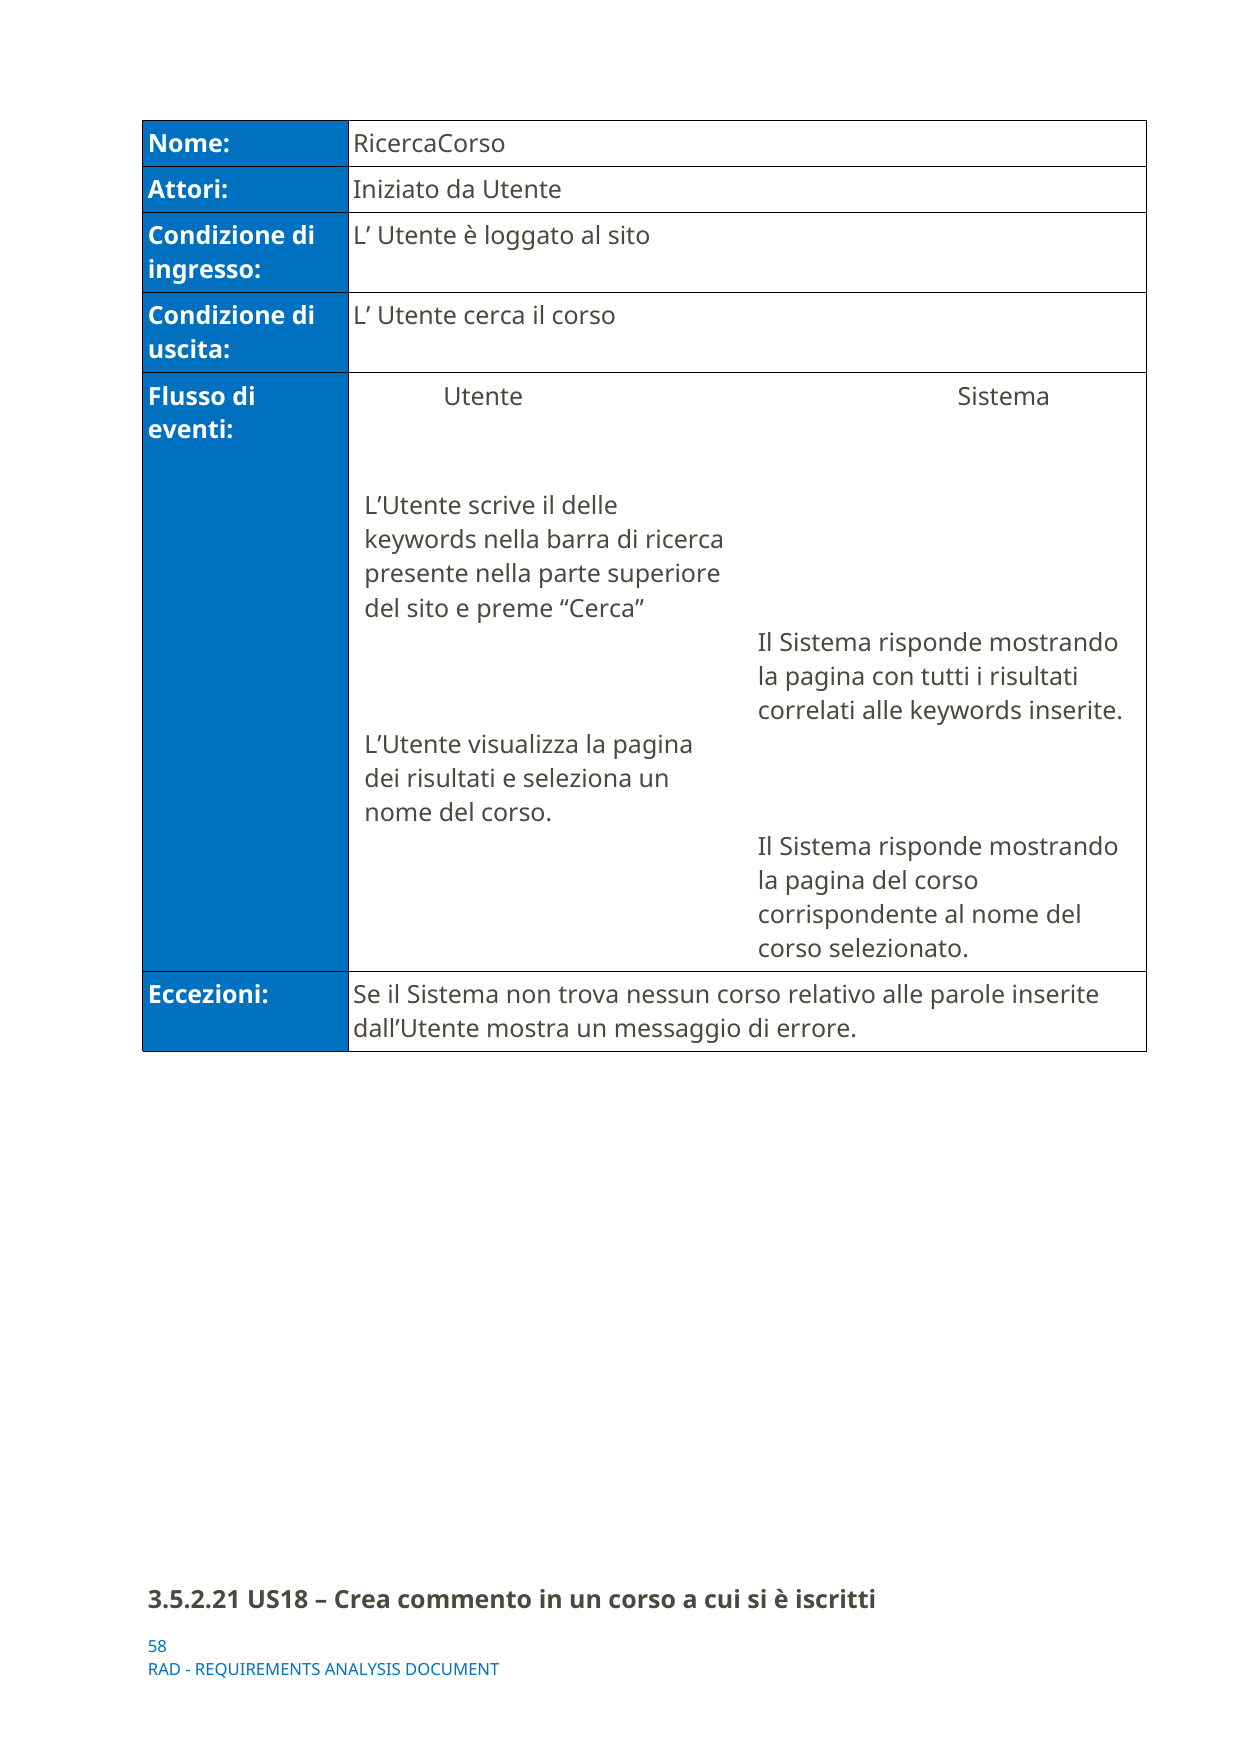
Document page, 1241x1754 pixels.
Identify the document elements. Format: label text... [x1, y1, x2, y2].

table_cell Se il Sistema non trova nessun corso relativo alle parole inserite dall’Utente mostra un messaggio di errore. [349, 972, 1146, 1051]
table_cell L’ Utente cerca il corso [349, 293, 1146, 372]
table_cell Attori: [143, 167, 348, 212]
table_cell Condizione di ingresso: [143, 213, 348, 292]
table_cell RicercaCorso [349, 121, 1146, 166]
text 3.5.2.21 US18 – Crea commento in un corso a cui si è iscritti [148, 1582, 1092, 1616]
table_cell Eccezioni: [143, 972, 348, 1051]
table_cell Flusso di eventi: [143, 373, 348, 971]
table_cell Nome: [143, 121, 348, 166]
table_cell Iniziato da Utente [349, 167, 1146, 212]
table_cell Condizione di uscita: [143, 293, 348, 372]
table_cell L’ Utente è loggato al sito [349, 213, 1146, 292]
table_cell Utente Sistema [349, 373, 1146, 971]
